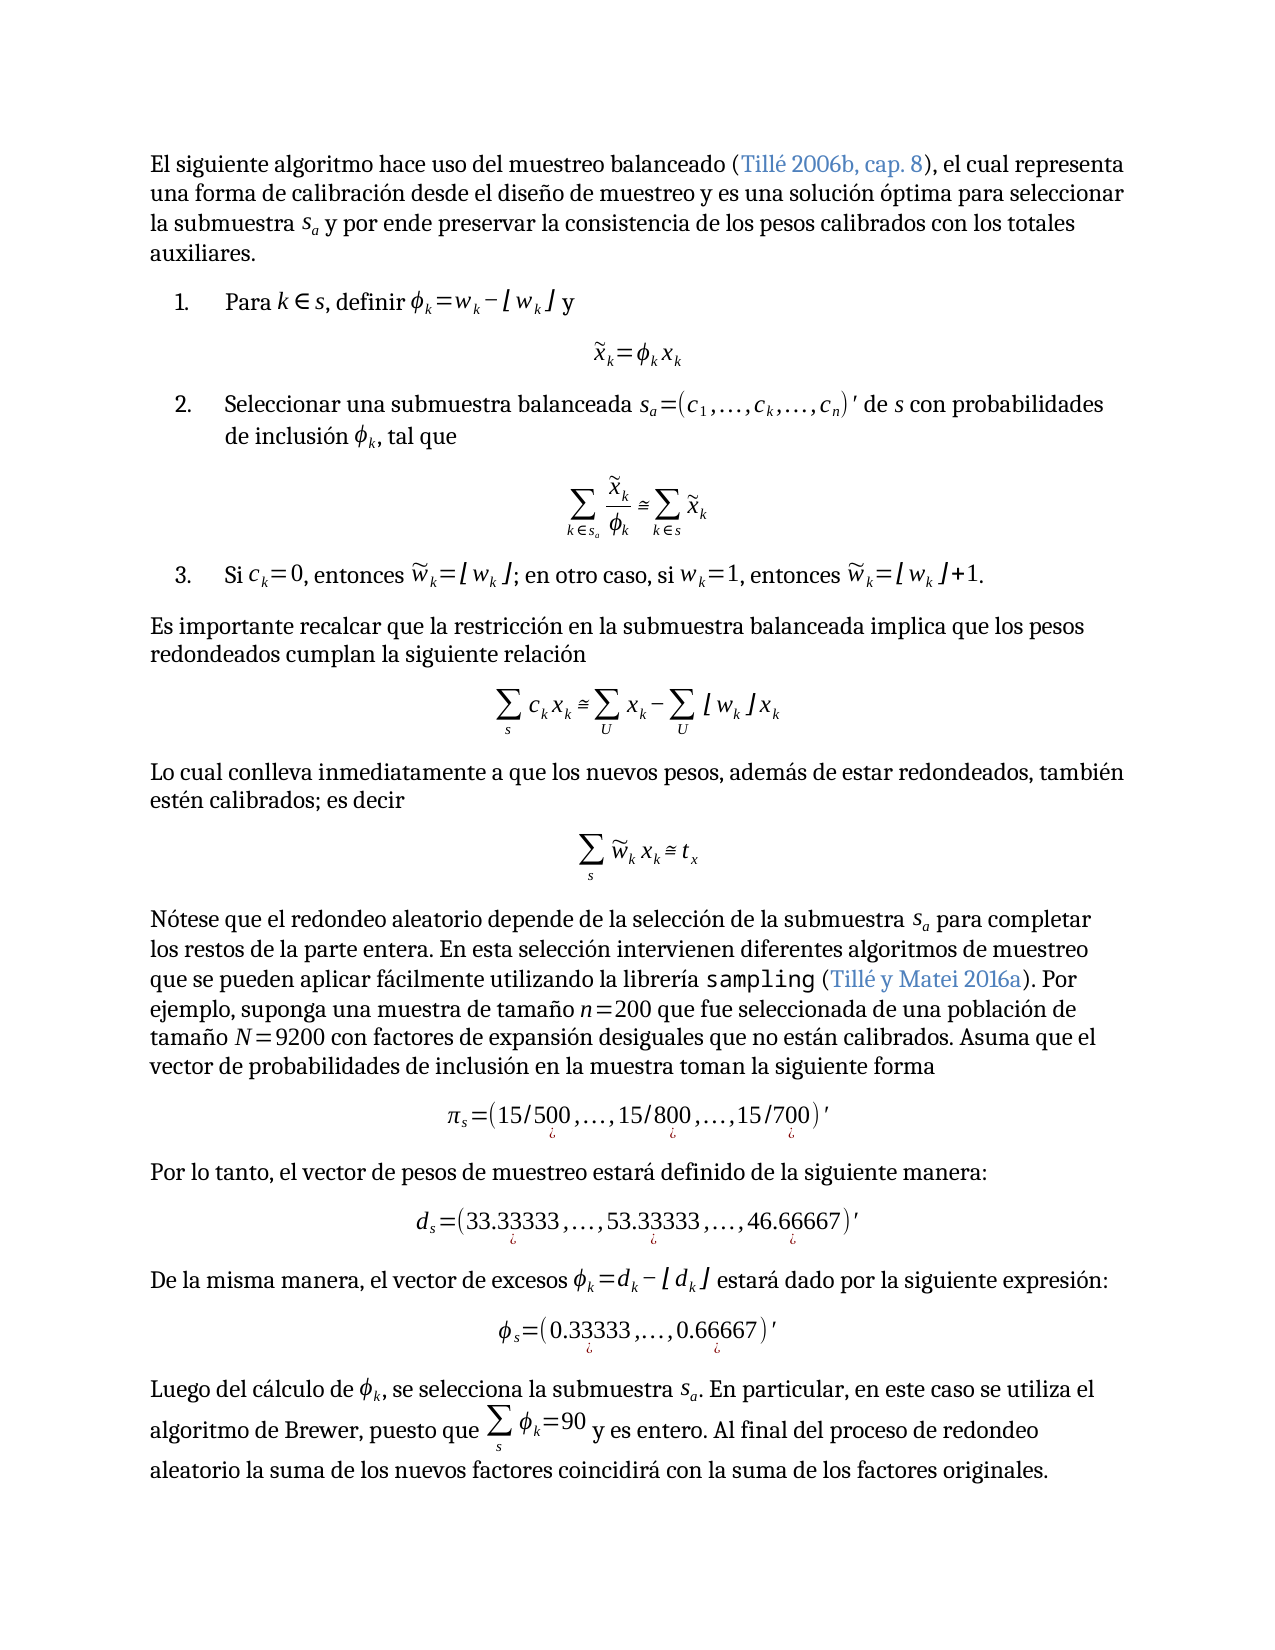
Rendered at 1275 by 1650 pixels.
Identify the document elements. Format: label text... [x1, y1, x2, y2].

text El siguiente algoritmo hace uso del muestreo balanceado (Tillé 2006b, cap. 8), el cual representa una forma de calibración desde el diseño de muestreo y es una solución óptima para seleccionar la submuestra y por ende preservar la consistencia de los pesos calibrados con los totales auxiliares. [150, 150, 1125, 268]
text Lo cual conlleva inmediatamente a que los nuevos pesos, además de estar redondeados, también estén calibrados; es decir [150, 757, 1125, 815]
text Es importante recalcar que la restricción en la submuestra balanceada implica que los pesos redondeados cumplan la siguiente relación [150, 612, 1125, 669]
text Nótese que el redondeo aleatorio depende de la selección de la submuestra para completar los restos de la parte entera. En esta selección intervienen diferentes algoritmos de muestreo que se pueden aplicar fácilmente utilizando la librería sampling (Tillé y Matei 2016a). Por ejemplo, suponga una muestra de tamaño que fue seleccionada de una población de tamaño con factores de expansión desiguales que no están calibrados. Asuma que el vector de probabilidades de inclusión en la muestra toman la siguiente forma [150, 903, 1125, 1081]
text De la misma manera, el vector de excesos estará dado por la siguiente expresión: [150, 1264, 1125, 1296]
list Para , definir y [175, 286, 1125, 318]
text Por lo tanto, el vector de pesos de muestreo estará definido de la siguiente manera: [150, 1158, 1125, 1187]
text Luego del cálculo de , se selecciona la submuestra . En particular, en este caso se utiliza el algoritmo de Brewer, puesto que y es entero. Al final del proceso de redondeo aleatorio la suma de los nuevos factores coincidirá con la suma de los factores originales. [150, 1373, 1125, 1484]
list Seleccionar una submuestra balanceada de con probabilidades de inclusión , tal que [175, 389, 1125, 452]
list Si , entonces ; en otro caso, si , entonces . [175, 559, 1125, 591]
